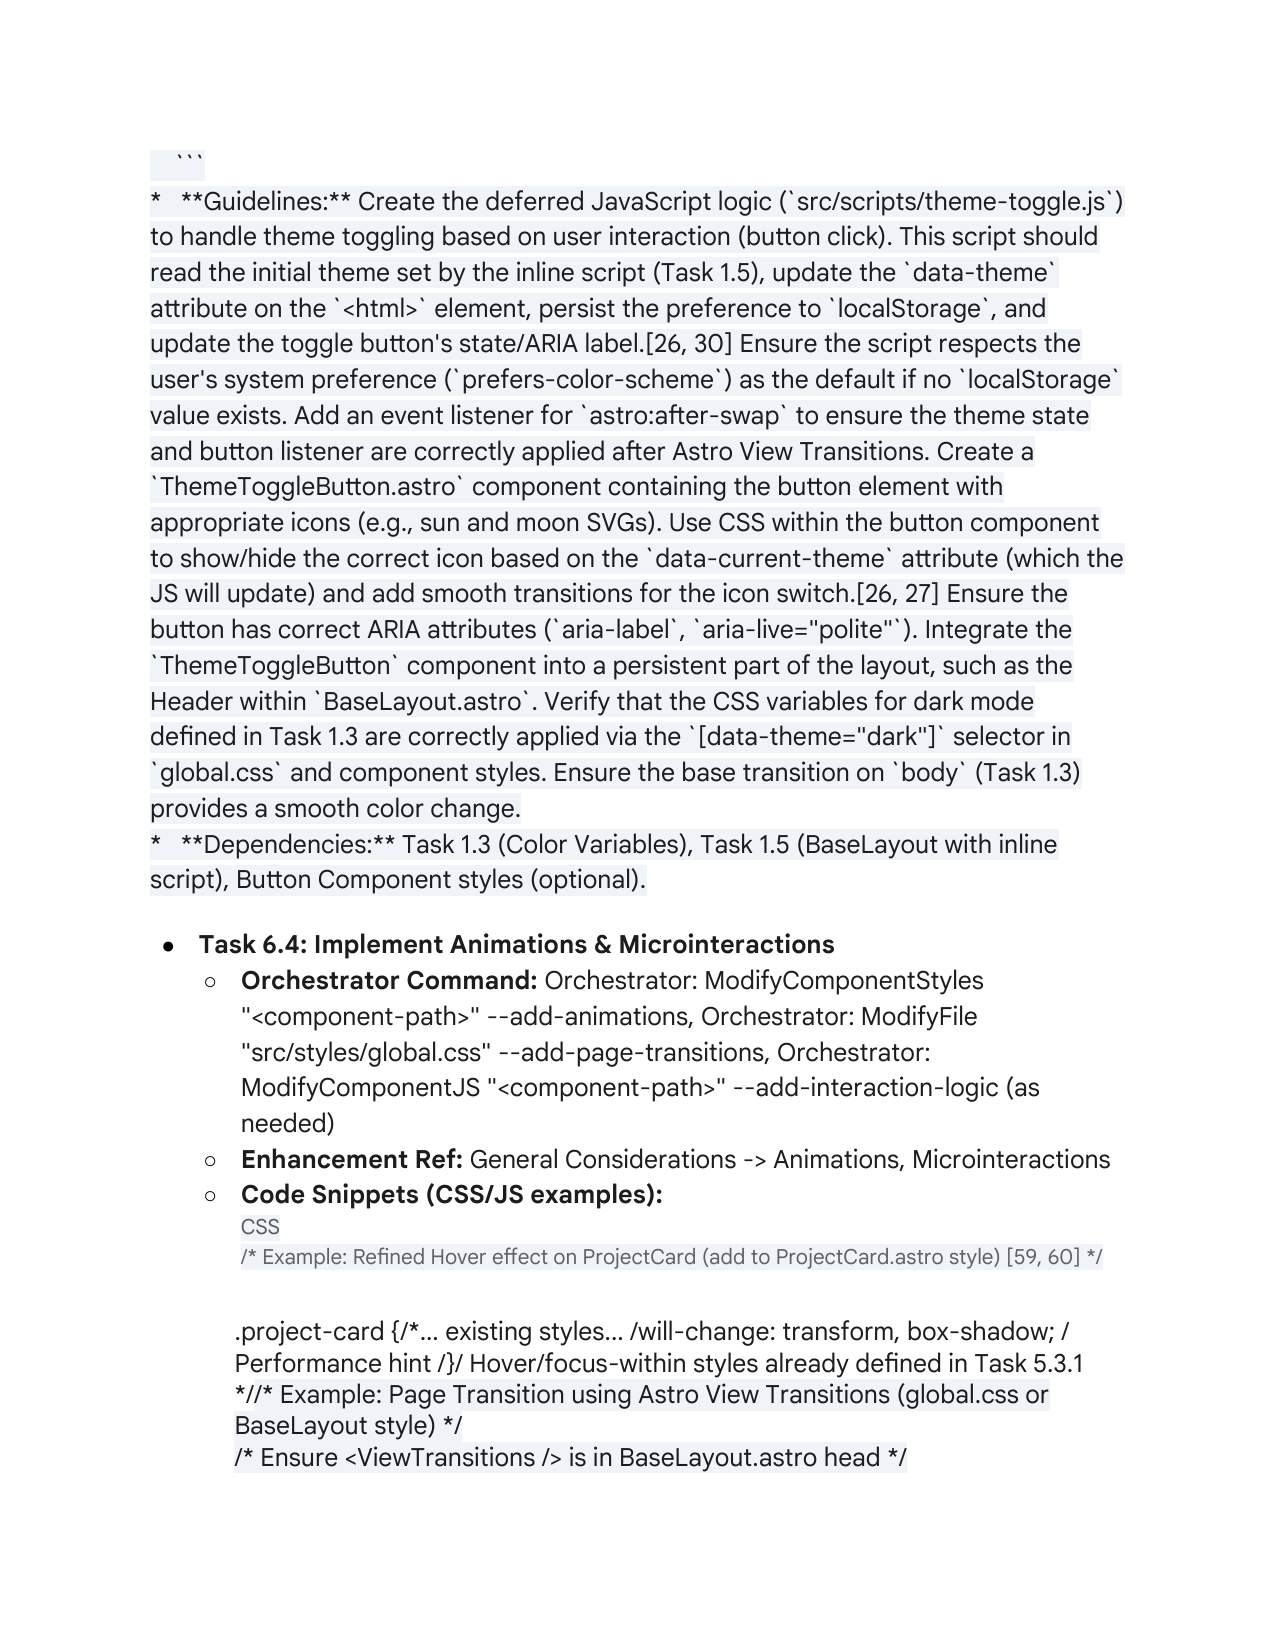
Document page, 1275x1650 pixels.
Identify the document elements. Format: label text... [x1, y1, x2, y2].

list Code Snippets (CSS/JS examples): CSS /* Example: Refined Hover effect on ProjectCard (add to ProjectCard.astro style) [59, 60] */ [203, 1180, 1125, 1300]
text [150, 217, 1125, 543]
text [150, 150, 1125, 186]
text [234, 1317, 1125, 1473]
list Task 6.4: Implement Animations & Microinteractions [161, 929, 1125, 961]
list Enhancement Ref: General Considerations -> Animations, Microinteractions [203, 1144, 1125, 1175]
list Orchestrator Command: Orchestrator: ModifyComponentStyles "<component-path>" --add-animations, Orchestrator: ModifyFile "src/styles/global.css" --add-page-transitions, Orchestrator: ModifyComponentJS "<component-path>" --add-interaction-logic (as needed) [203, 965, 1125, 1139]
